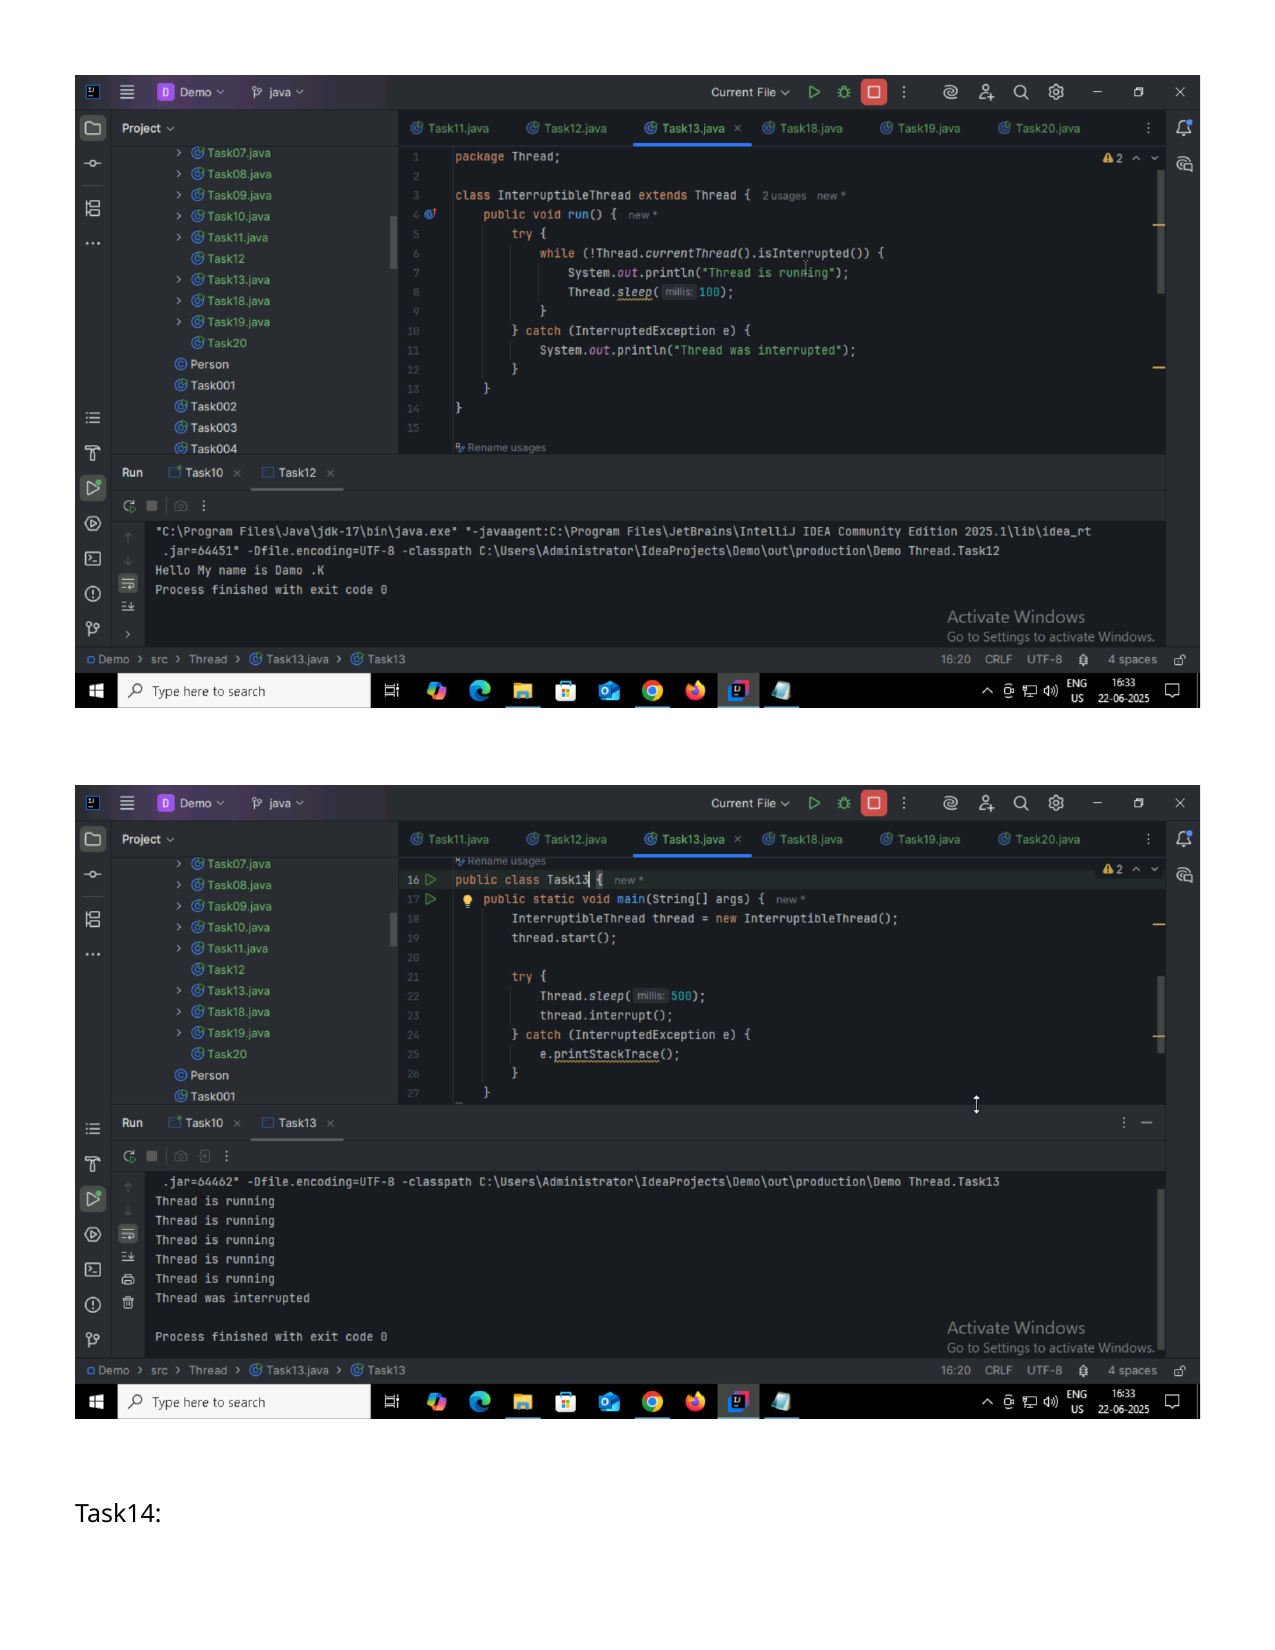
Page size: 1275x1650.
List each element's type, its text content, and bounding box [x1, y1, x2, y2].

text Task14: [75, 1496, 1200, 1530]
picture [75, 75, 1200, 708]
picture [75, 785, 1200, 1419]
